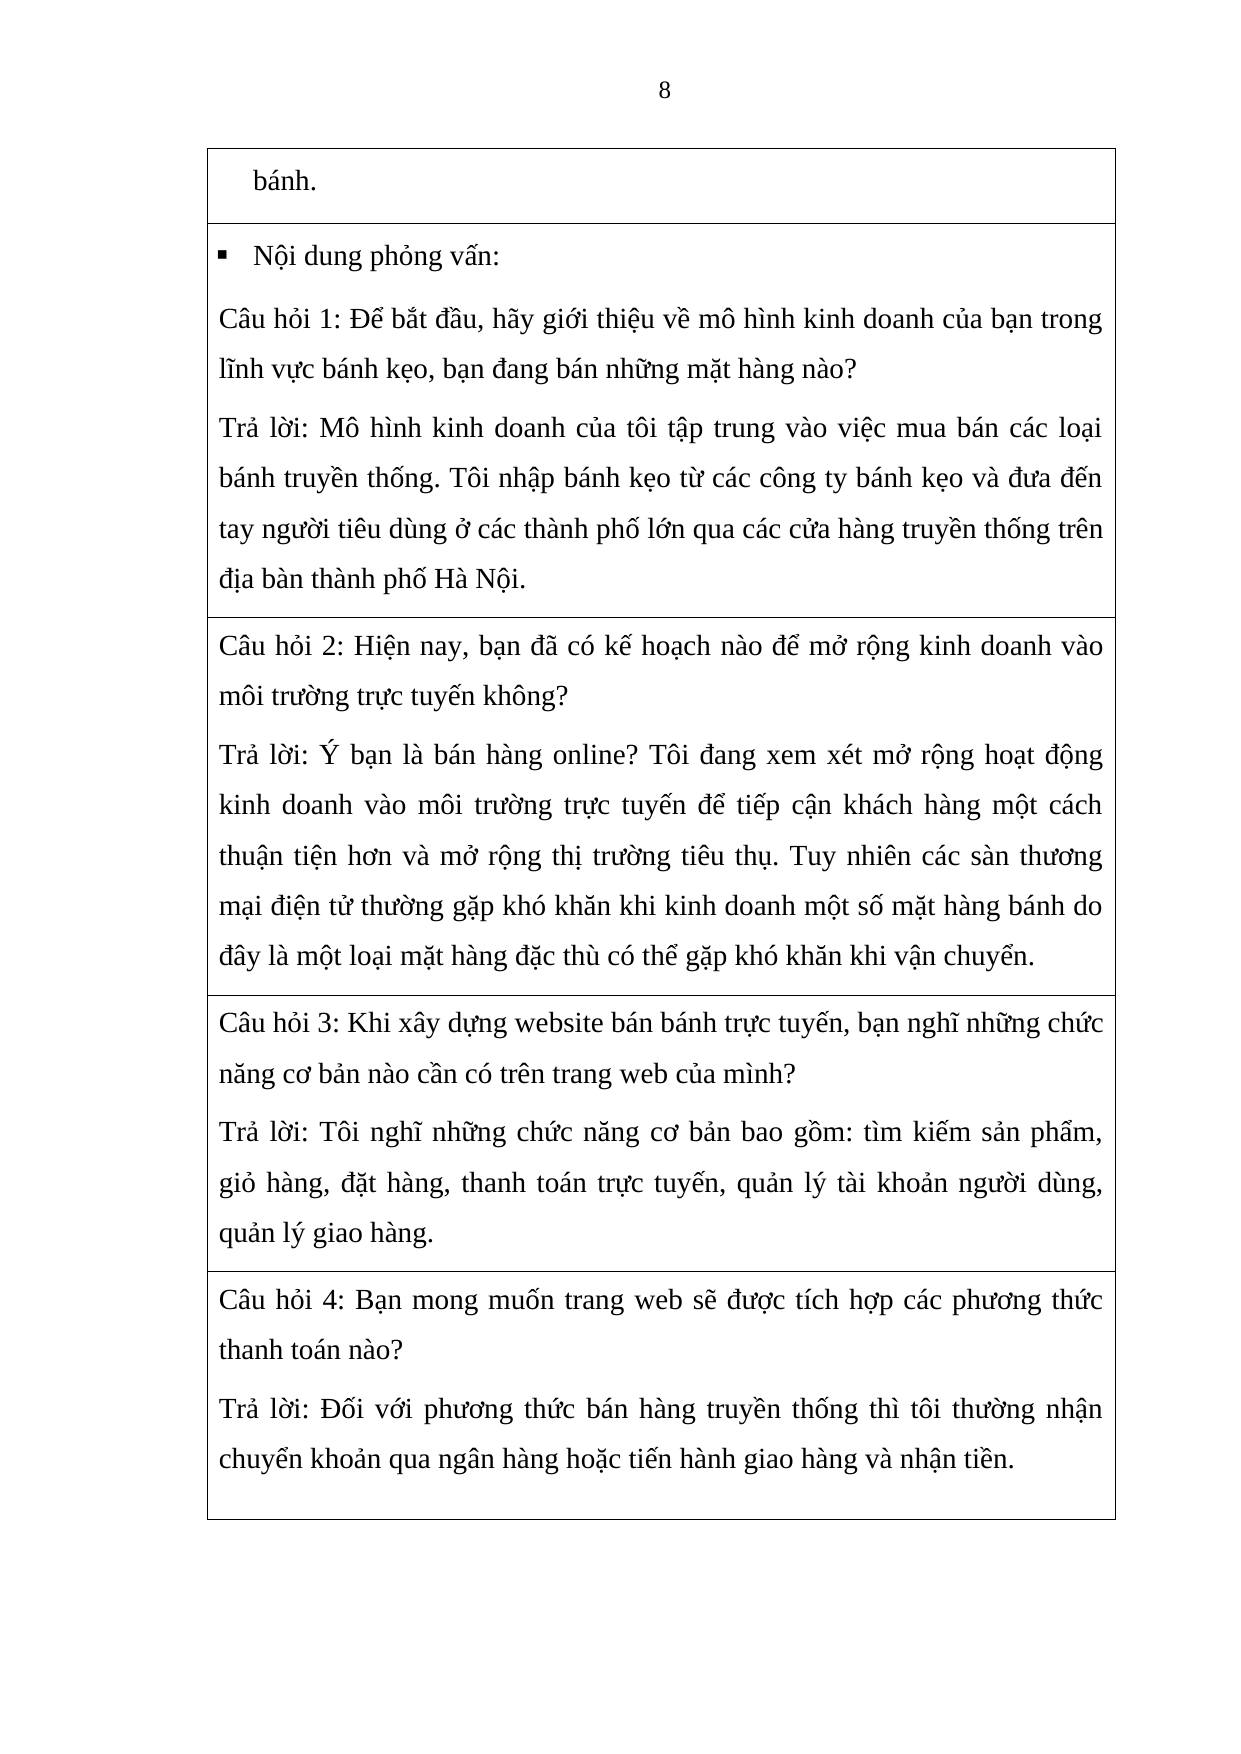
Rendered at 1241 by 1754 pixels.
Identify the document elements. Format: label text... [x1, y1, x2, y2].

table_cell Câu hỏi 4: Bạn mong muốn trang web sẽ được tích hợp các phương thức thanh toán nào? Trả lời: Đối với phương thức bán hàng truyền thống thì tôi thường nhận chuyển khoản qua ngân hàng hoặc tiến hành giao hàng và nhận tiền. [208, 1272, 1115, 1519]
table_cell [208, 149, 1115, 223]
table_cell Câu hỏi 2: Hiện nay, bạn đã có kế hoạch nào để mở rộng kinh doanh vào môi trường trực tuyến không? Trả lời: Ý bạn là bán hàng online? Tôi đang xem xét mở rộng hoạt động kinh doanh vào môi trường trực tuyến để tiếp cận khách hàng một cách thuận tiện hơn và mở rộng thị trường tiêu thụ. Tuy nhiên các sàn thương mại điện tử thường gặp khó khăn khi kinh doanh một số mặt hàng bánh do đây là một loại mặt hàng đặc thù có thể gặp khó khăn khi vận chuyển. [208, 618, 1115, 994]
table_cell Câu hỏi 3: Khi xây dựng website bán bánh trực tuyến, bạn nghĩ những chức năng cơ bản nào cần có trên trang web của mình? Trả lời: Tôi nghĩ những chức năng cơ bản bao gồm: tìm kiếm sản phẩm, giỏ hàng, đặt hàng, thanh toán trực tuyến, quản lý tài khoản người dùng, quản lý giao hàng. [208, 996, 1115, 1271]
table_cell Nội dung phỏng vấn: Câu hỏi 1: Để bắt đầu, hãy giới thiệu về mô hình kinh doanh của bạn trong lĩnh vực bánh kẹo, bạn đang bán những mặt hàng nào? Trả lời: Mô hình kinh doanh của tôi tập trung vào việc mua bán các loại bánh truyền thống. Tôi nhập bánh kẹo từ các công ty bánh kẹo và đưa đến tay người tiêu dùng ở các thành phố lớn qua các cửa hàng truyền thống trên địa bàn thành phố Hà Nội. [208, 224, 1115, 617]
